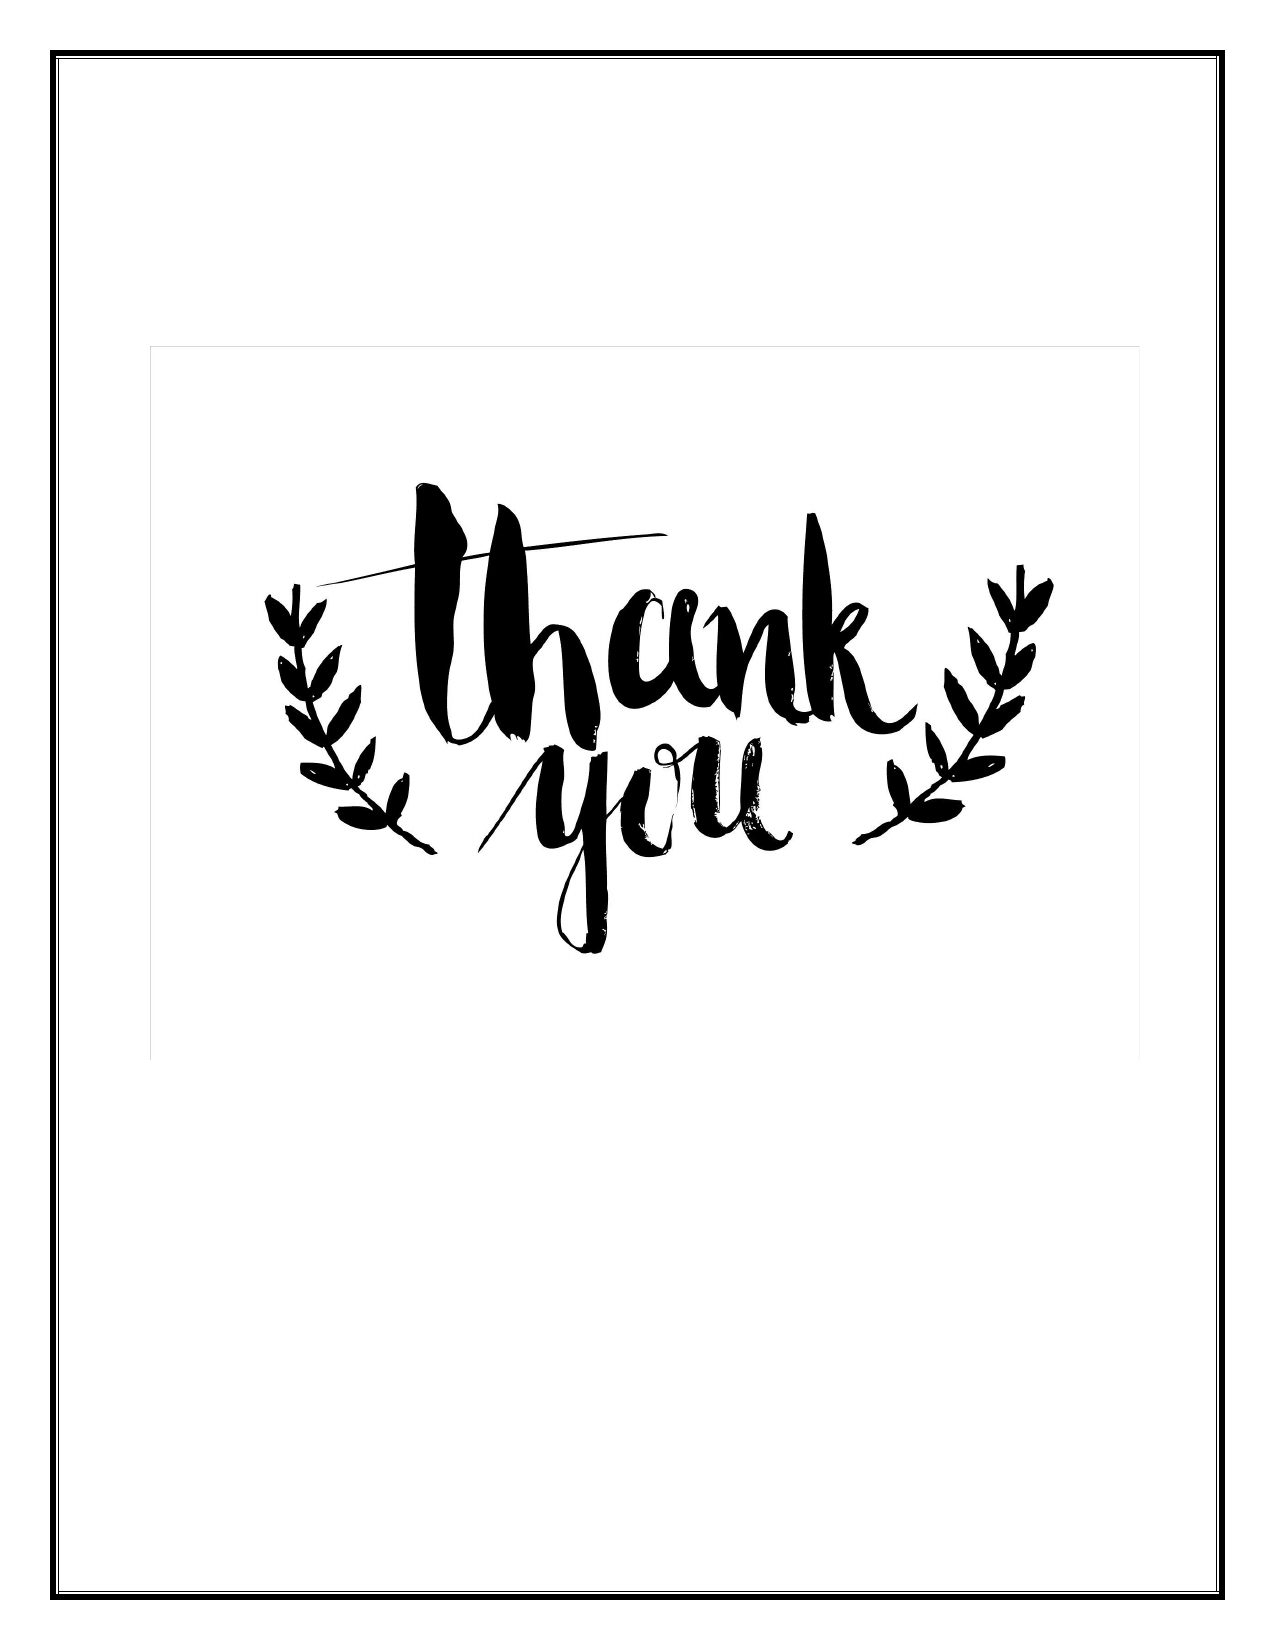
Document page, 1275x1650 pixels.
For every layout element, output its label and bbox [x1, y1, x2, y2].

picture [150, 346, 1140, 1060]
